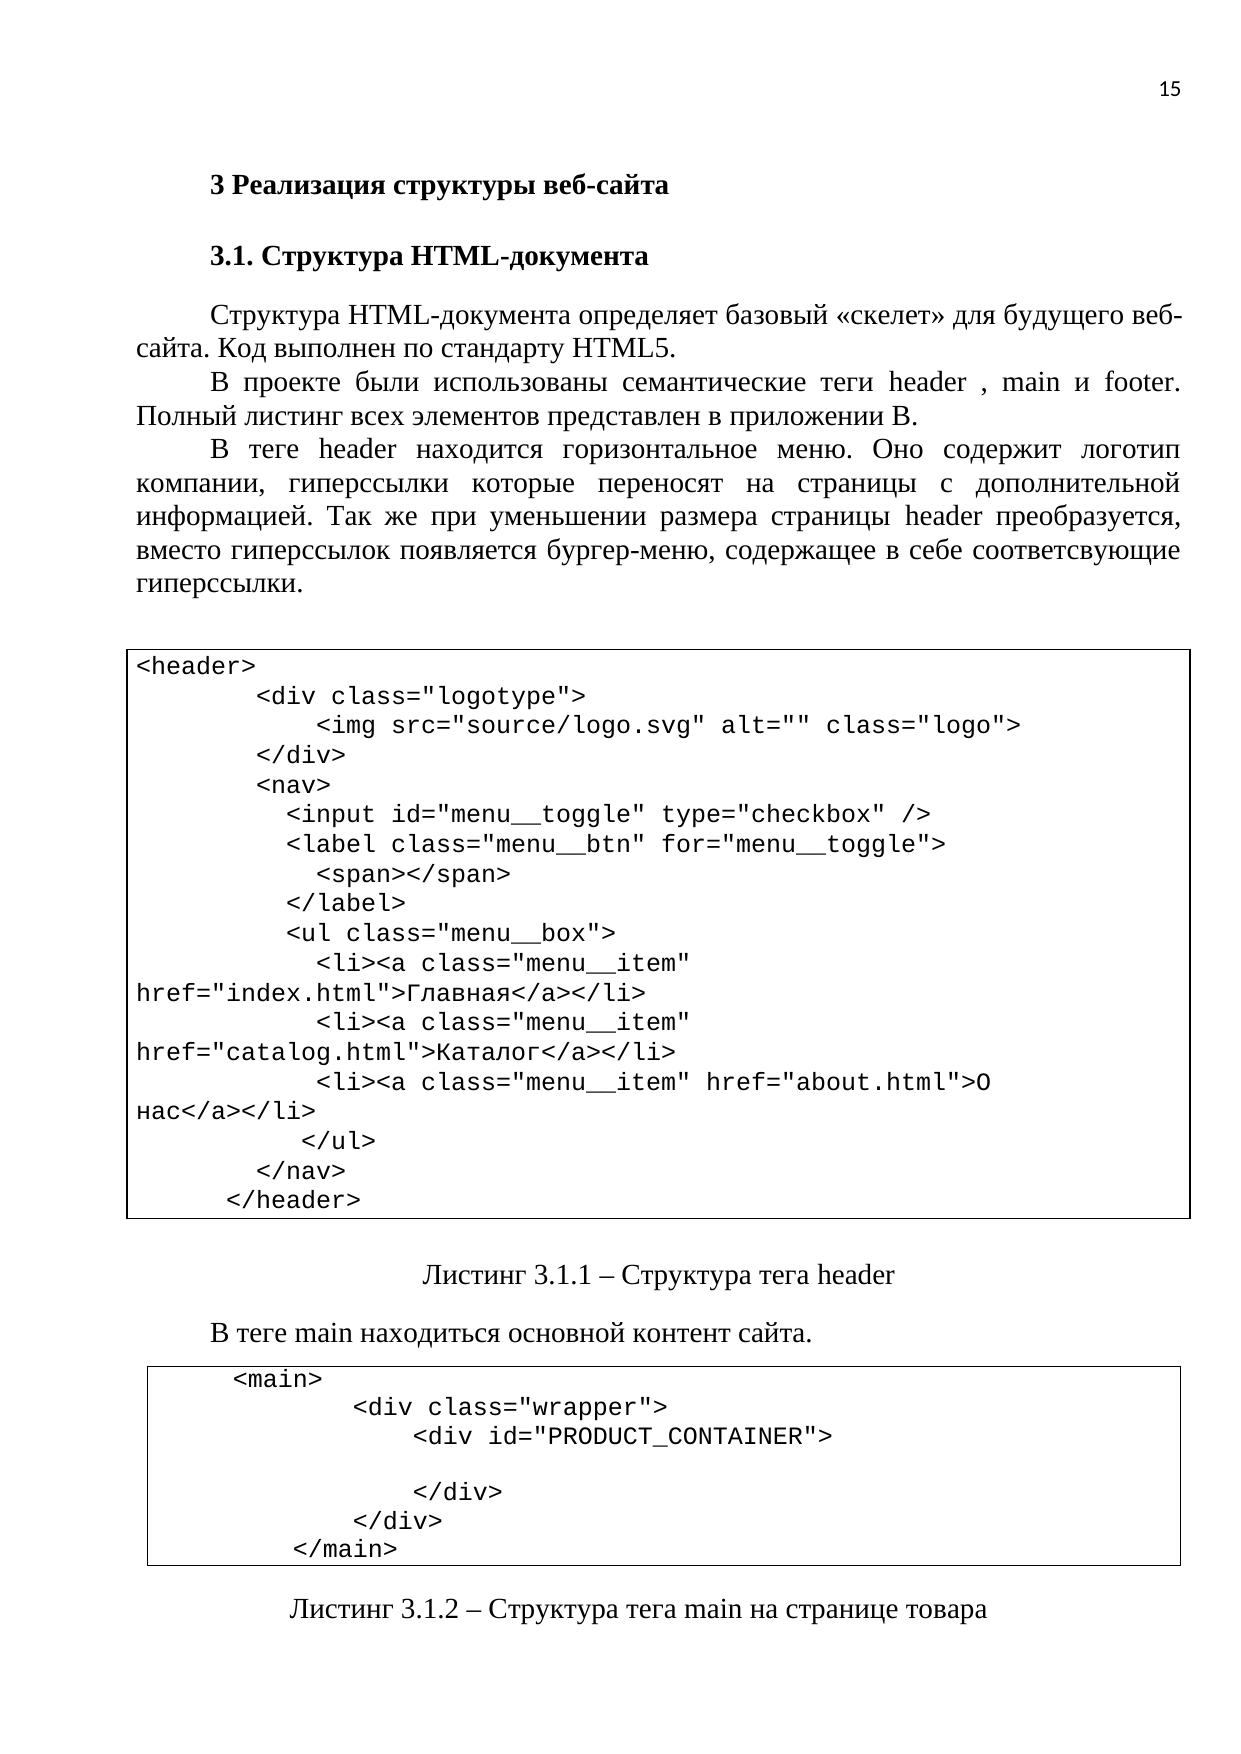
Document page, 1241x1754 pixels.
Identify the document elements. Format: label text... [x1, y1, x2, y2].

text Листинг 3.1.2 – Структура тега main на странице товара [136, 1591, 1181, 1624]
table_header <main> <div class="wrapper"> <div id="PRODUCT_CONTAINER"> </div> </div> </main> [148, 1367, 1180, 1565]
text <label class="menu__btn" for="menu__toggle"> [136, 830, 1181, 860]
text <li><a class="menu__item" href="catalog.html">Каталог</a></li> [136, 1008, 1181, 1068]
text Листинг 3.1.1 – Структура тега header [136, 1257, 1181, 1290]
text <div class="logotype"> [136, 682, 1181, 712]
text В теге main находиться основной контент сайта. [136, 1315, 1184, 1349]
text <li><a class="menu__item" href="index.html">Главная</a></li> [136, 949, 1181, 1008]
text </div> [136, 741, 1181, 771]
text <header> [128, 650, 1189, 682]
text 3.1. Структура HTML-документа [136, 238, 1181, 272]
text </ul> [136, 1127, 1181, 1157]
text Структура HTML-документа определяет базовый «скелет» для будущего веб-сайта. Код выполнен по стандарту HTML5. [136, 297, 1184, 364]
text В теге header находится горизонтальное меню. Оно содержит логотип компании, гиперссылки которые переносят на страницы с дополнительной информацией. Так же при уменьшении размера страницы header преобразуется, вместо гиперссылок появляется бургер-меню, содержащее в себе соответсвующие гиперссылки. [136, 431, 1181, 599]
text <img src="source/logo.svg" alt="" class="logo"> [136, 712, 1181, 741]
text <ul class="menu__box"> [136, 919, 1181, 949]
text В проекте были использованы семантические теги header , main и footer. Полный листинг всех элементов представлен в приложении В. [136, 364, 1181, 431]
text </header> [128, 1183, 1189, 1218]
text </nav> [136, 1157, 1181, 1183]
text <span></span> [136, 860, 1181, 890]
text </label> [136, 890, 1181, 919]
text <nav> [136, 771, 1181, 801]
text 3 Реализация структуры веб-сайта [136, 167, 1181, 201]
text <li><a class="menu__item" href="about.html">О нас</a></li> [136, 1068, 1181, 1127]
text <input id="menu__toggle" type="checkbox" /> [136, 801, 1181, 830]
